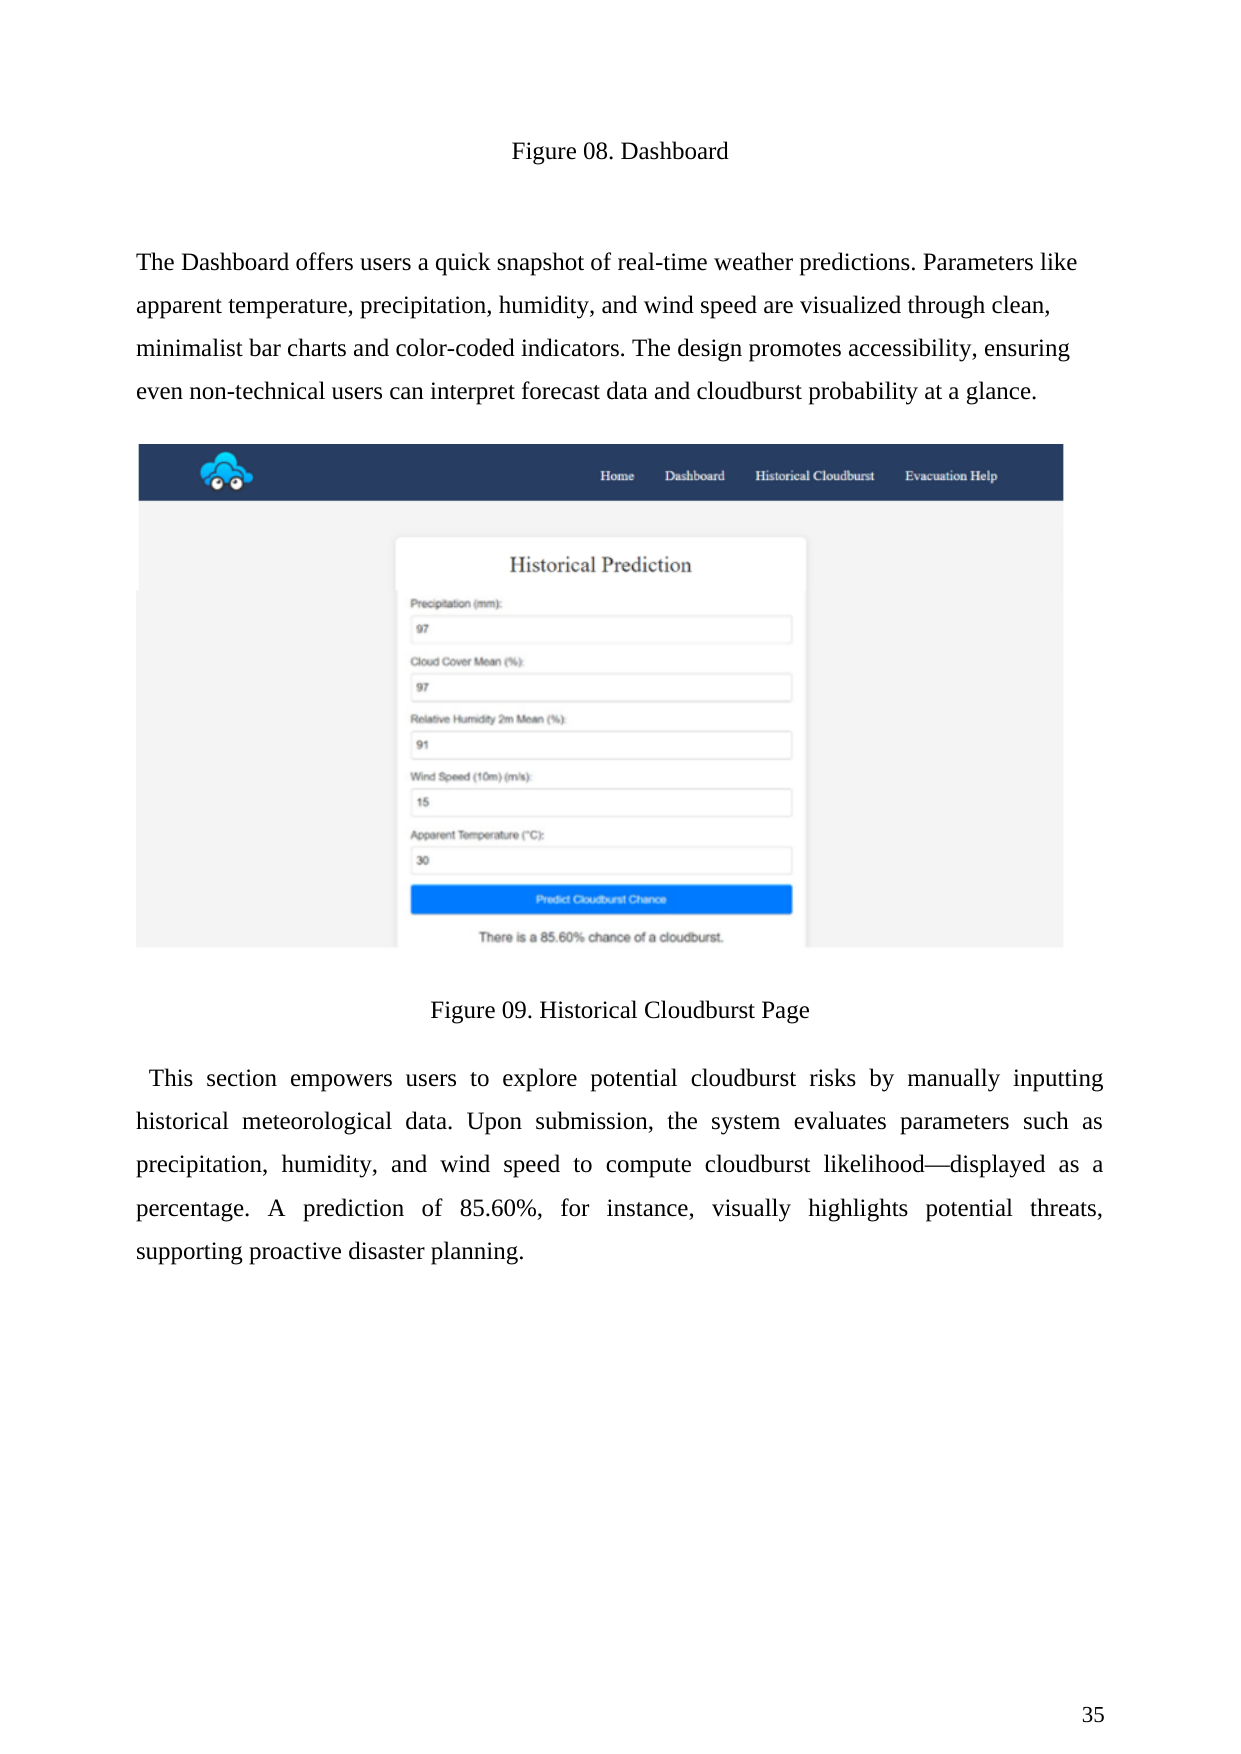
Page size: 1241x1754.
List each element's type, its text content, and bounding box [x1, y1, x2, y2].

text The Dashboard offers users a quick snapshot of real-time weather predictions. Parameters like apparent temperature, precipitation, humidity, and wind speed are visualized through clean, minimalist bar charts and color-coded indicators. The design promotes accessibility, ensuring even non-technical users can interpret forecast data and cloudburst probability at a glance. [136, 204, 1104, 405]
text This section empowers users to explore potential cloudburst risks by manually inputting historical meteorological data. Upon submission, the system evaluates parameters such as precipitation, humidity, and wind speed to compute cloudburst likelihood—displayed as a percentage. A prediction of 85.60%, for instance, visually highlights potential threats, supporting proactive disaster planning. [136, 1063, 1104, 1264]
text Figure 08. Dashboard [136, 136, 1104, 164]
text Figure 09. Historical Cloudburst Page [136, 995, 1104, 1024]
picture [135, 444, 1064, 957]
